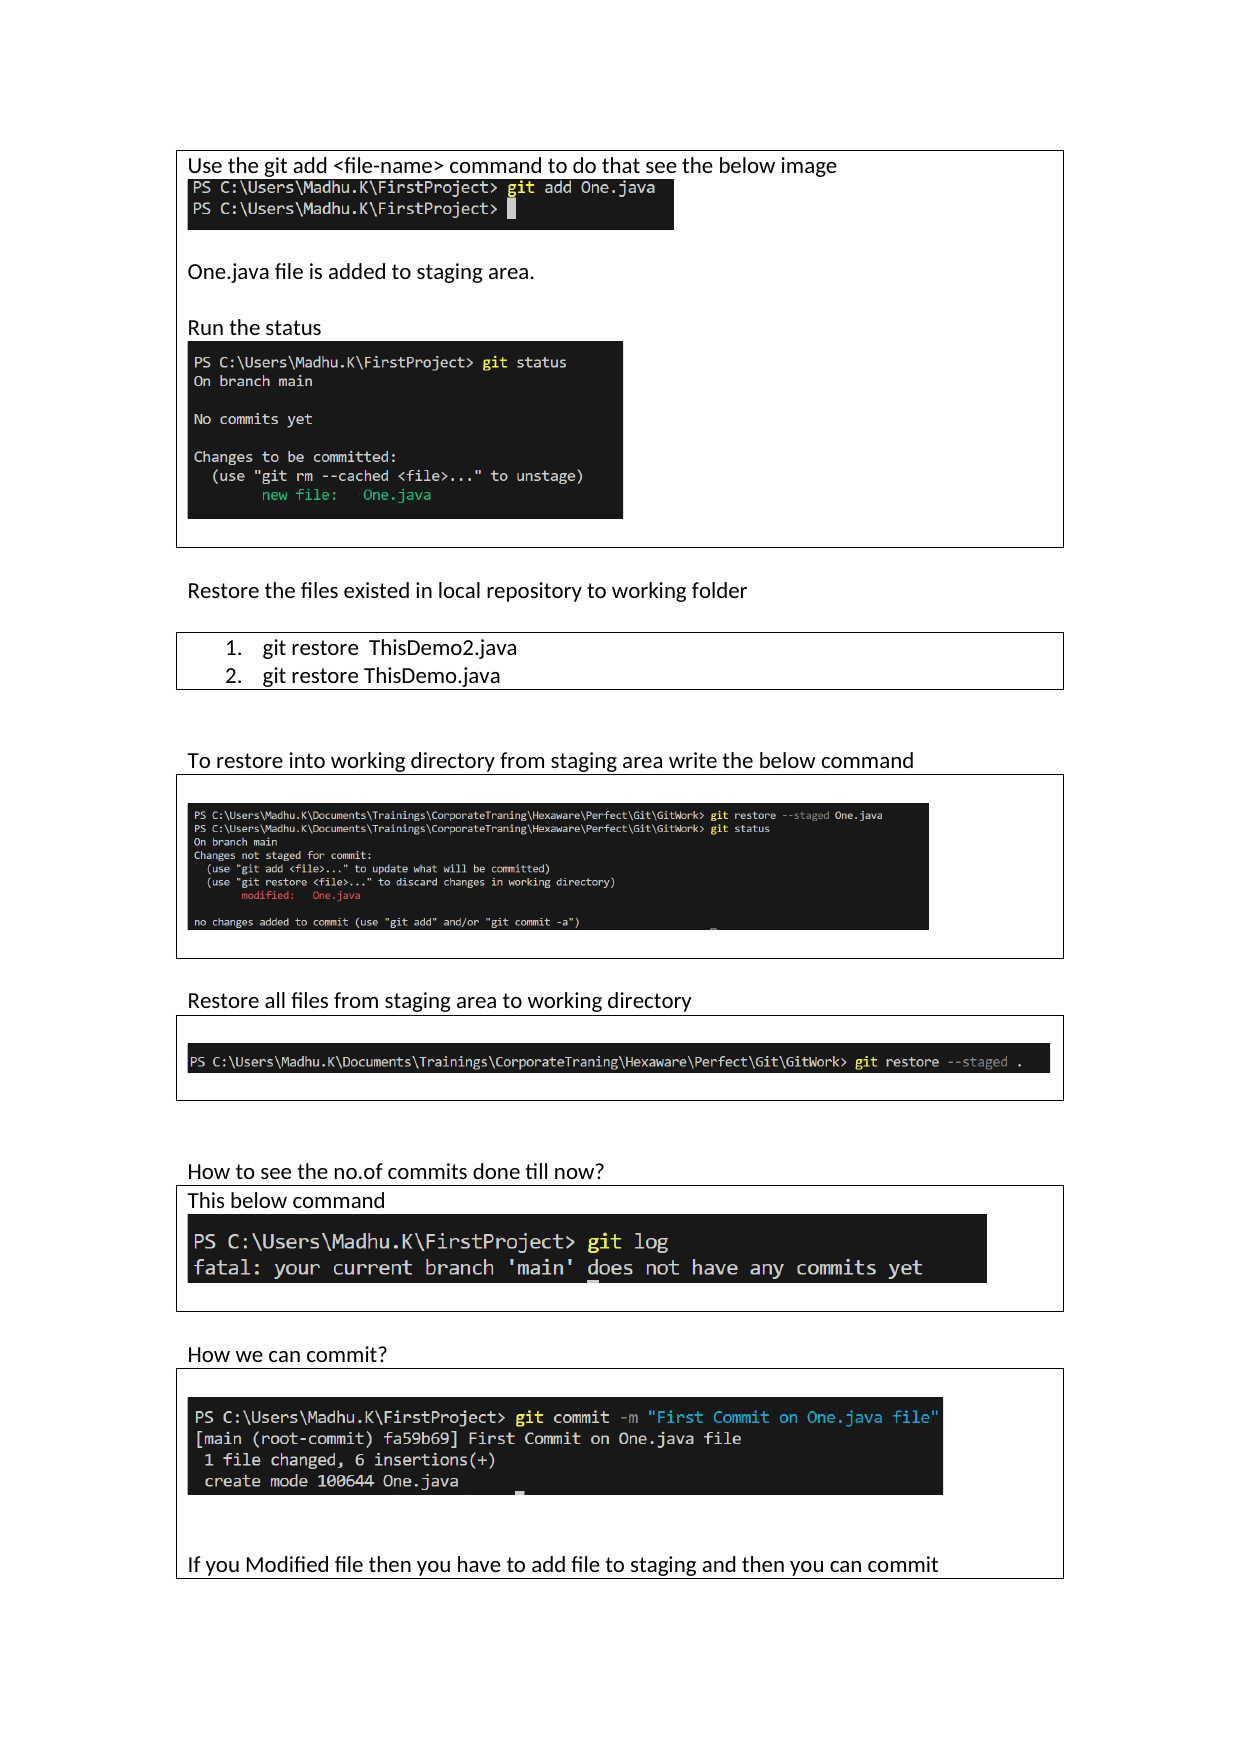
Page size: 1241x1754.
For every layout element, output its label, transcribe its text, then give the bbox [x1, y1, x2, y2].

picture [187, 803, 929, 930]
picture [187, 341, 624, 519]
text Restore the files existed in local repository to working folder [187, 576, 1053, 604]
text How to see the no.of commits done till now? [187, 1157, 1053, 1185]
table_header [177, 775, 1063, 957]
picture [187, 179, 674, 230]
table_header Use the git add <file-name> command to do that see the below image One.java file is added to staging area. Run the status [177, 151, 1063, 547]
picture [187, 1214, 987, 1283]
text Restore all files from staging area to working directory [187, 986, 1053, 1014]
text How we can commit? [187, 1340, 1053, 1368]
table_header git restore ThisDemo2.java git restore ThisDemo.java [177, 633, 1063, 689]
text To restore into working directory from staging area write the below command [187, 746, 1053, 774]
picture [187, 1397, 944, 1495]
table_header This below command [177, 1186, 1063, 1311]
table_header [177, 1369, 1063, 1578]
table_header [177, 1016, 1063, 1100]
picture [187, 1043, 1050, 1073]
